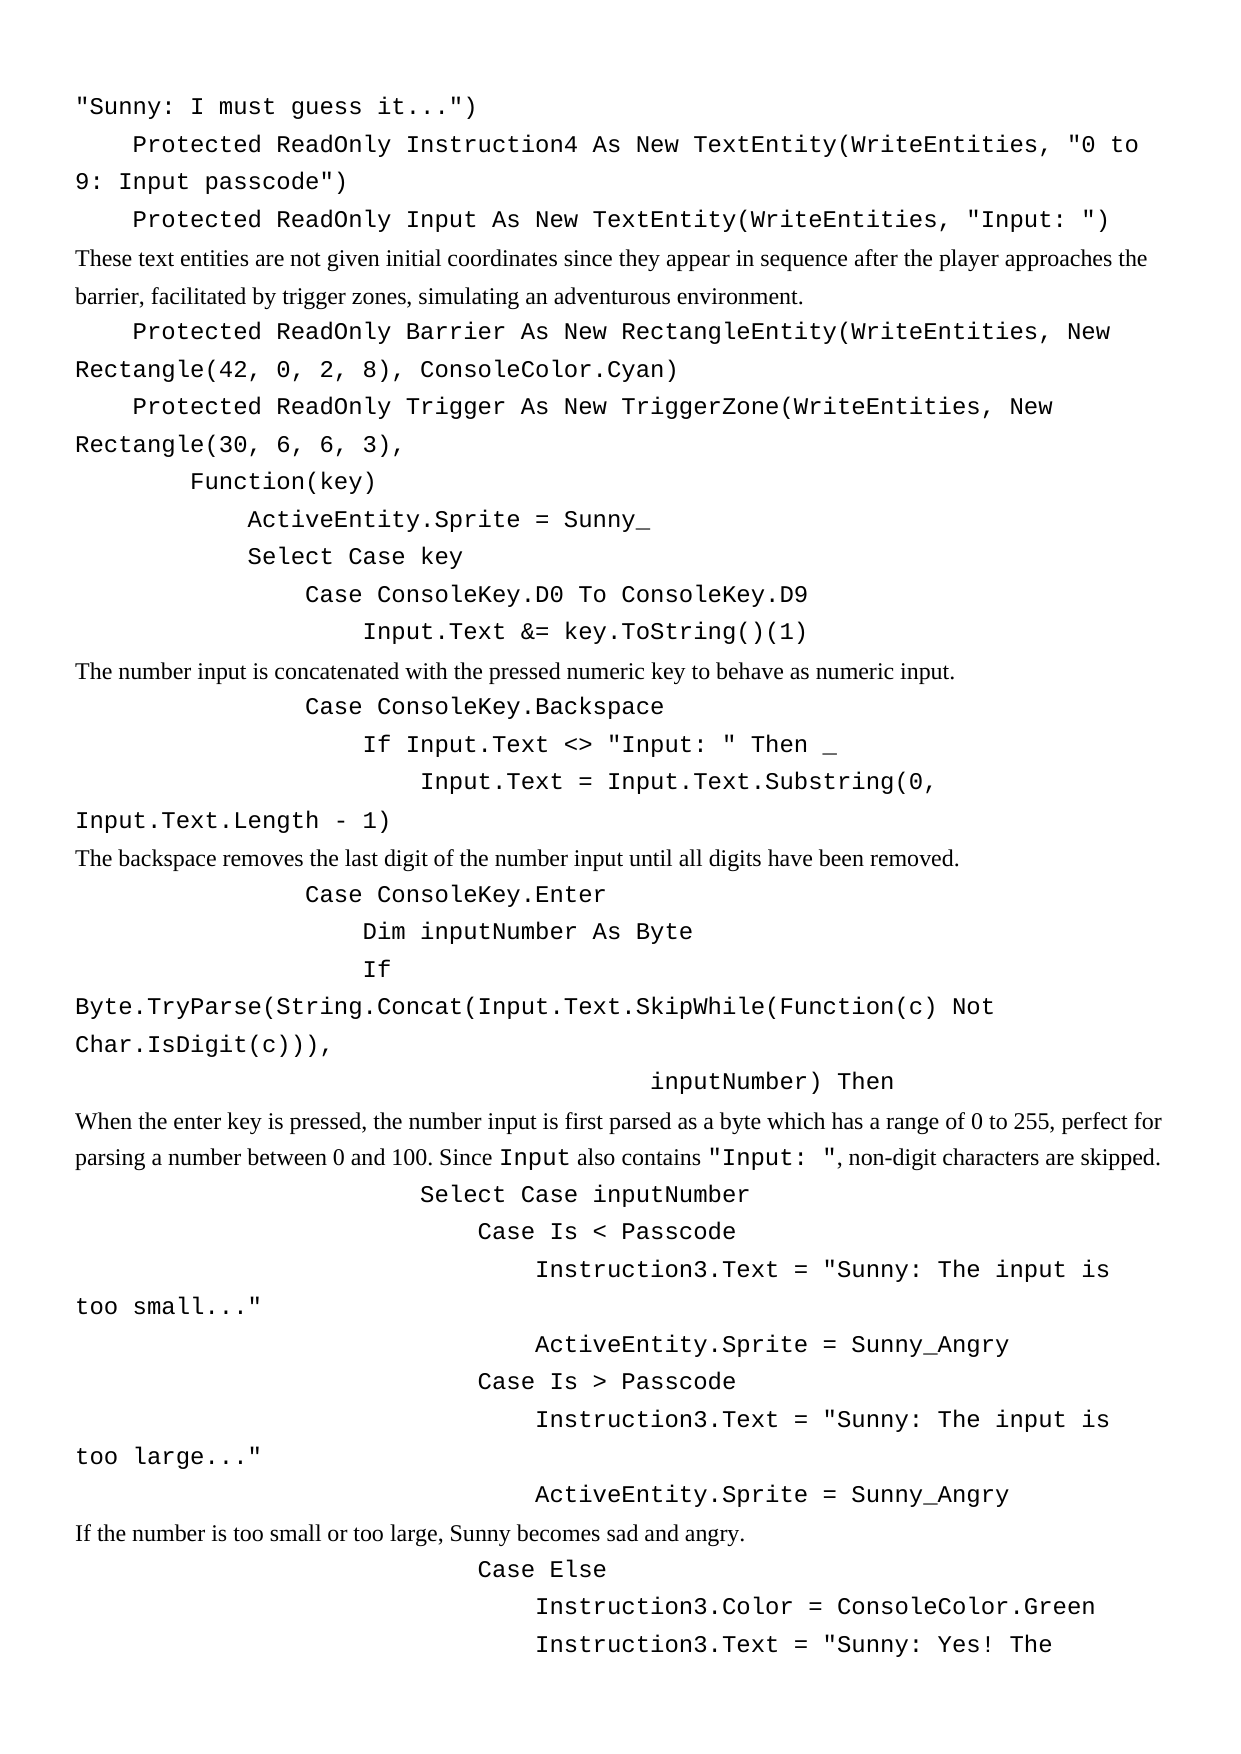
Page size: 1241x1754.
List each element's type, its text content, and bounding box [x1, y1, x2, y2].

text The number input is concatenated with the pressed numeric key to behave as numeric input. [75, 652, 1165, 689]
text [75, 1627, 1165, 1664]
text Case Is < Passcode [75, 1214, 1165, 1252]
text Protected ReadOnly Instruction4 As New TextEntity(WriteEntities, "0 to 9: Input passcode") [75, 127, 1165, 202]
text Function(key) [75, 464, 1165, 502]
text ActiveEntity.Sprite = Sunny_Angry [75, 1327, 1165, 1364]
text ActiveEntity.Sprite = Sunny_ [75, 502, 1165, 539]
text If Byte.TryParse(String.Concat(Input.Text.SkipWhile(Function(c) Not Char.IsDigit(c))), [75, 952, 1165, 1064]
text ActiveEntity.Sprite = Sunny_Angry [75, 1477, 1165, 1514]
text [75, 89, 1165, 127]
text Instruction3.Color = ConsoleColor.Green [75, 1589, 1165, 1627]
text The backspace removes the last digit of the number input until all digits have been removed. [75, 839, 1165, 877]
text Case ConsoleKey.Backspace [75, 689, 1165, 727]
text When the enter key is pressed, the number input is first parsed as a byte which has a range of 0 to 255, perfect for parsing a number between 0 and 100. Since Input also contains "Input: ", non-digit characters are skipped. [75, 1102, 1165, 1177]
text Case ConsoleKey.Enter [75, 877, 1165, 914]
text Protected ReadOnly Barrier As New RectangleEntity(WriteEntities, New Rectangle(42, 0, 2, 8), ConsoleColor.Cyan) [75, 314, 1165, 389]
text Case Is > Passcode [75, 1364, 1165, 1402]
text Instruction3.Text = "Sunny: The input is too small..." [75, 1252, 1165, 1327]
text Input.Text &= key.ToString()(1) [75, 614, 1165, 652]
text Case ConsoleKey.D0 To ConsoleKey.D9 [75, 577, 1165, 614]
text If the number is too small or too large, Sunny becomes sad and angry. [75, 1514, 1165, 1552]
text Instruction3.Text = "Sunny: The input is too large..." [75, 1402, 1165, 1477]
text inputNumber) Then [75, 1064, 1165, 1102]
text Input.Text = Input.Text.Substring(0, Input.Text.Length - 1) [75, 764, 1165, 839]
text Select Case key [75, 539, 1165, 577]
text If Input.Text <> "Input: " Then _ [75, 727, 1165, 764]
text These text entities are not given initial coordinates since they appear in sequence after the player approaches the barrier, facilitated by trigger zones, simulating an adventurous environment. [75, 239, 1165, 314]
text Protected ReadOnly Input As New TextEntity(WriteEntities, "Input: ") [75, 202, 1165, 239]
text Case Else [75, 1552, 1165, 1589]
text Protected ReadOnly Trigger As New TriggerZone(WriteEntities, New Rectangle(30, 6, 6, 3), [75, 389, 1165, 464]
text Select Case inputNumber [75, 1177, 1165, 1214]
text Dim inputNumber As Byte [75, 914, 1165, 952]
